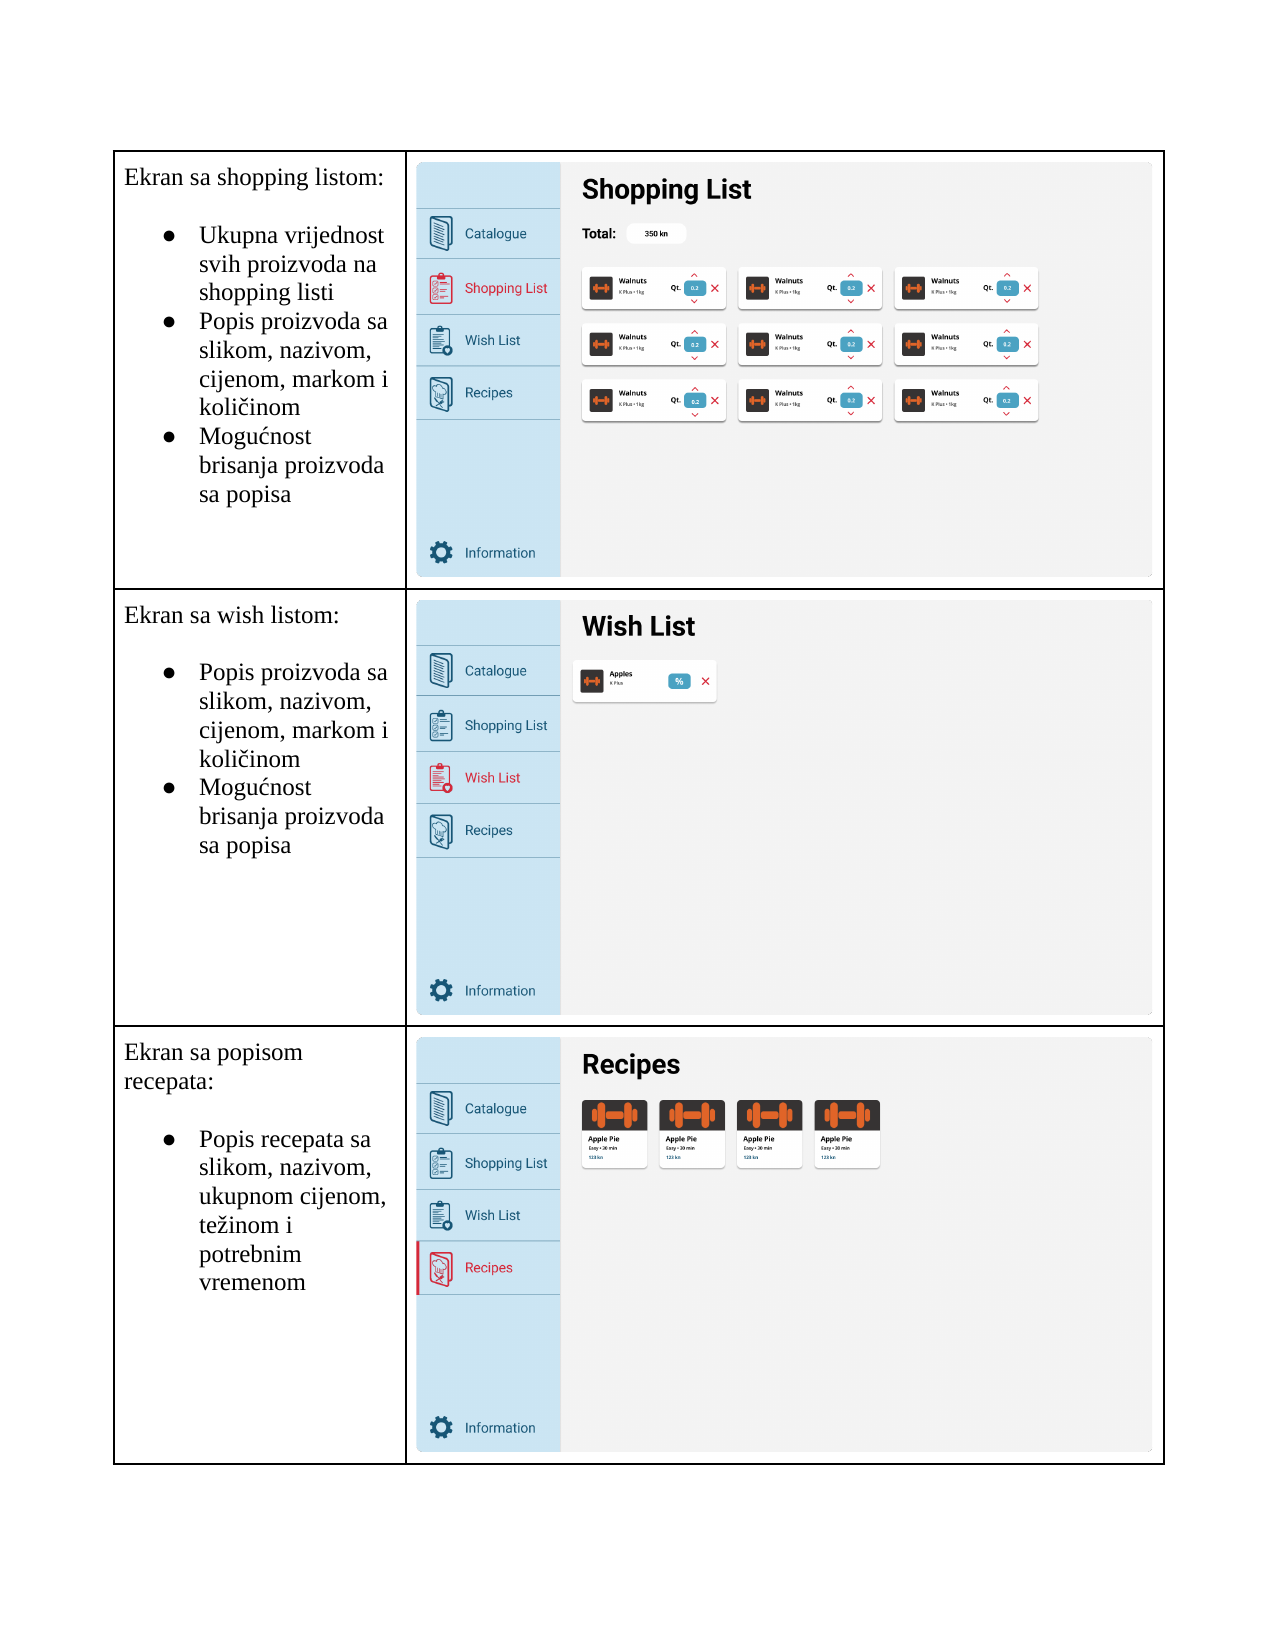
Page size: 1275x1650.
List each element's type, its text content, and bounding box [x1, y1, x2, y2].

table_cell Ekran sa shopping listom: Ukupna vrijednost svih proizvoda na shopping listi Popis proizvoda sa slikom, nazivom, cijenom, markom i količinom Mogućnost brisanja proizvoda sa popisa [115, 152, 405, 587]
picture [416, 600, 1153, 1015]
picture [416, 162, 1153, 577]
table_cell [407, 152, 1163, 587]
picture [416, 1037, 1153, 1452]
table_cell [407, 590, 1163, 1025]
table_cell [407, 1027, 1163, 1462]
table_cell Ekran sa wish listom: Popis proizvoda sa slikom, nazivom, cijenom, markom i količinom Mogućnost brisanja proizvoda sa popisa [115, 590, 405, 1025]
table_cell Ekran sa popisom recepata: Popis recepata sa slikom, nazivom, ukupnom cijenom, težinom i potrebnim vremenom [115, 1027, 405, 1462]
